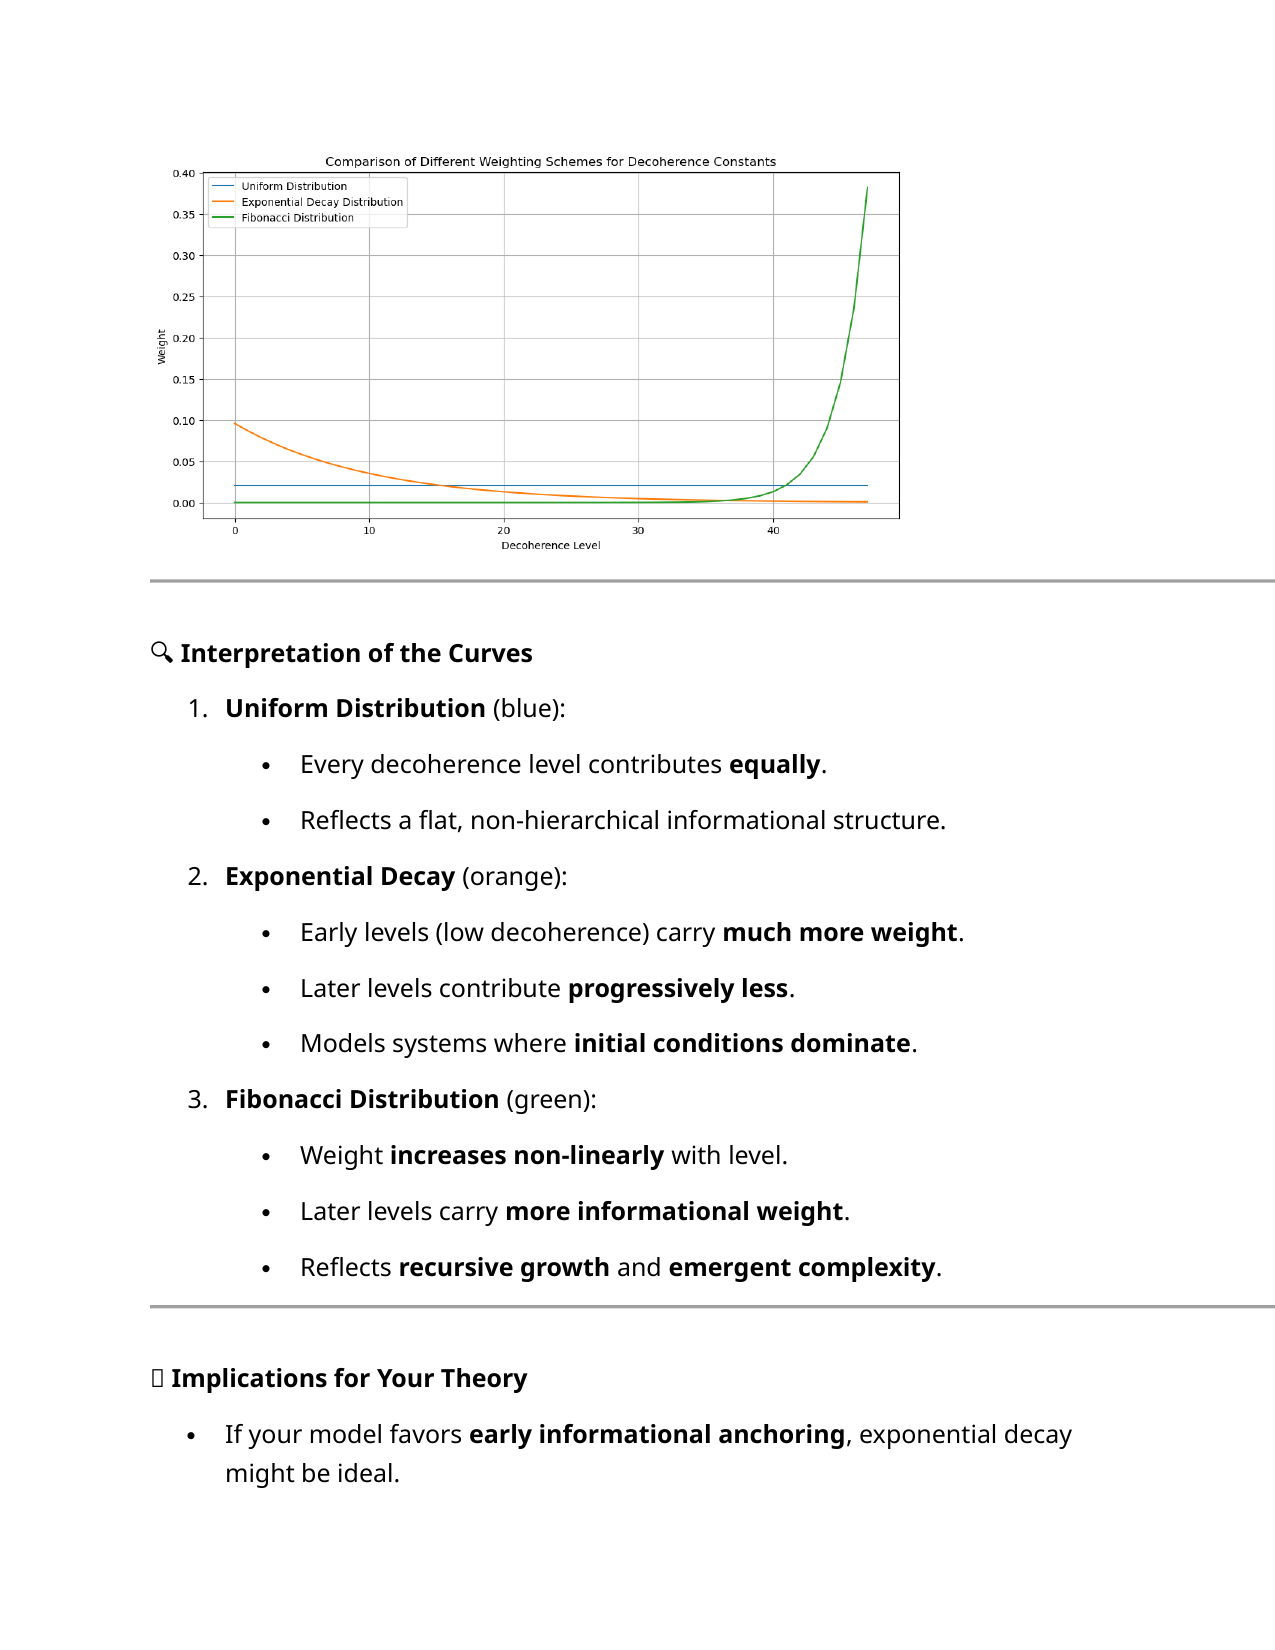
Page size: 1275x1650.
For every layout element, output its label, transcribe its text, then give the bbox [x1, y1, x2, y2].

list Every decoherence level contributes equally. [262, 747, 1125, 781]
list Uniform Distribution (blue): [187, 691, 1125, 725]
list Early levels (low decoherence) carry much more weight. [262, 914, 1125, 948]
list Exponential Decay (orange): [187, 858, 1125, 893]
list Weight increases non-linearly with level. [262, 1138, 1125, 1172]
text 🧠 Implications for Your Theory [150, 1361, 1125, 1395]
picture [150, 150, 906, 558]
list If your model favors early informational anchoring, exponential decay might be ideal. [187, 1417, 1125, 1490]
list Reflects recursive growth and emergent complexity. [262, 1249, 1125, 1283]
list Later levels carry more informational weight. [262, 1193, 1125, 1228]
list Fibonacci Distribution (green): [187, 1082, 1125, 1116]
list Reflects a flat, non-hierarchical informational structure. [262, 803, 1125, 837]
list Later levels contribute progressively less. [262, 970, 1125, 1004]
text 🔍 Interpretation of the Curves [150, 635, 1125, 669]
list Models systems where initial conditions dominate. [262, 1026, 1125, 1060]
